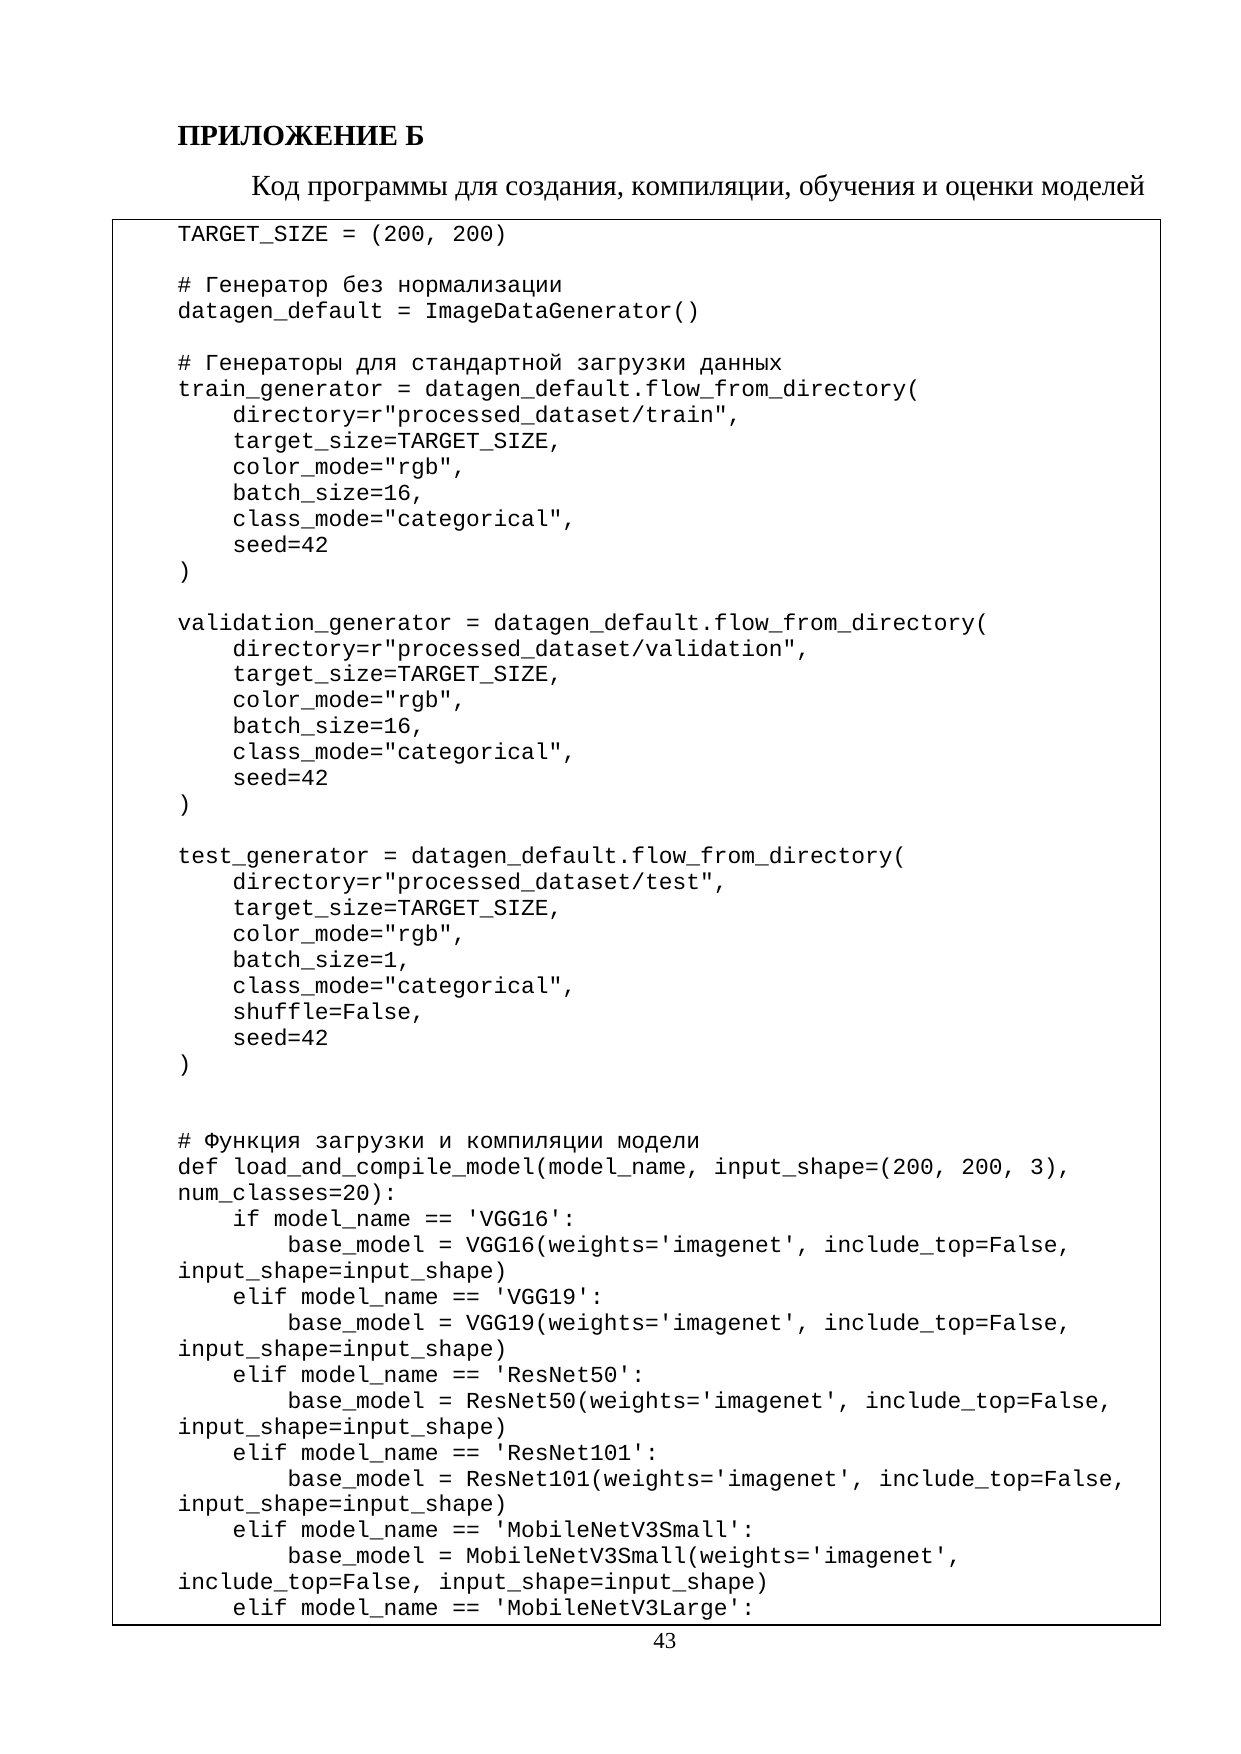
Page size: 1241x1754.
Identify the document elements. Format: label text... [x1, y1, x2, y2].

text if model_name == 'VGG16': [177, 1207, 1152, 1233]
text batch_size=1, [177, 948, 1152, 974]
text # Генератор без нормализации [177, 274, 1152, 300]
text base_model = ResNet50(weights='imagenet', include_top=False, input_shape=input_shape) [177, 1389, 1152, 1441]
text test_generator = datagen_default.flow_from_directory( [177, 844, 1152, 870]
text Код программы для создания, компиляции, обучения и оценки моделей [177, 168, 1152, 202]
text seed=42 [177, 1026, 1152, 1052]
text color_mode="rgb", [177, 689, 1152, 715]
text color_mode="rgb", [177, 922, 1152, 948]
text TARGET_SIZE = (200, 200) [113, 220, 1160, 248]
text class_mode="categorical", [177, 741, 1152, 767]
text seed=42 [177, 767, 1152, 792]
text directory=r"processed_dataset/validation", [177, 637, 1152, 663]
text base_model = MobileNetV3Small(weights='imagenet', include_top=False, input_shape=input_shape) [177, 1545, 1152, 1593]
text class_mode="categorical", [177, 507, 1152, 533]
text elif model_name == 'MobileNetV3Large': [113, 1593, 1160, 1624]
text elif model_name == 'MobileNetV3Small': [177, 1519, 1152, 1545]
text base_model = VGG16(weights='imagenet', include_top=False, input_shape=input_shape) [177, 1233, 1152, 1285]
text shuffle=False, [177, 1000, 1152, 1026]
text base_model = VGG19(weights='imagenet', include_top=False, input_shape=input_shape) [177, 1311, 1152, 1363]
text directory=r"processed_dataset/train", [177, 403, 1152, 429]
text ) [177, 1052, 1152, 1078]
text datagen_default = ImageDataGenerator() [177, 300, 1152, 326]
text base_model = ResNet101(weights='imagenet', include_top=False, input_shape=input_shape) [177, 1467, 1152, 1519]
text elif model_name == 'VGG19': [177, 1285, 1152, 1311]
text elif model_name == 'ResNet101': [177, 1441, 1152, 1467]
text # Функция загрузки и компиляции модели [177, 1130, 1152, 1156]
text elif model_name == 'ResNet50': [177, 1363, 1152, 1389]
text color_mode="rgb", [177, 455, 1152, 481]
text batch_size=16, [177, 715, 1152, 741]
text class_mode="categorical", [177, 974, 1152, 1000]
text ПРИЛОЖЕНИЕ Б [177, 118, 1152, 152]
text def load_and_compile_model(model_name, input_shape=(200, 200, 3), num_classes=20): [177, 1156, 1152, 1207]
text seed=42 [177, 533, 1152, 559]
text directory=r"processed_dataset/test", [177, 870, 1152, 896]
text target_size=TARGET_SIZE, [177, 663, 1152, 689]
text batch_size=16, [177, 481, 1152, 507]
text # Генераторы для стандартной загрузки данных [177, 352, 1152, 377]
text train_generator = datagen_default.flow_from_directory( [177, 377, 1152, 403]
text validation_generator = datagen_default.flow_from_directory( [177, 611, 1152, 637]
text target_size=TARGET_SIZE, [177, 429, 1152, 455]
text target_size=TARGET_SIZE, [177, 896, 1152, 922]
text ) [177, 792, 1152, 818]
text ) [177, 559, 1152, 585]
